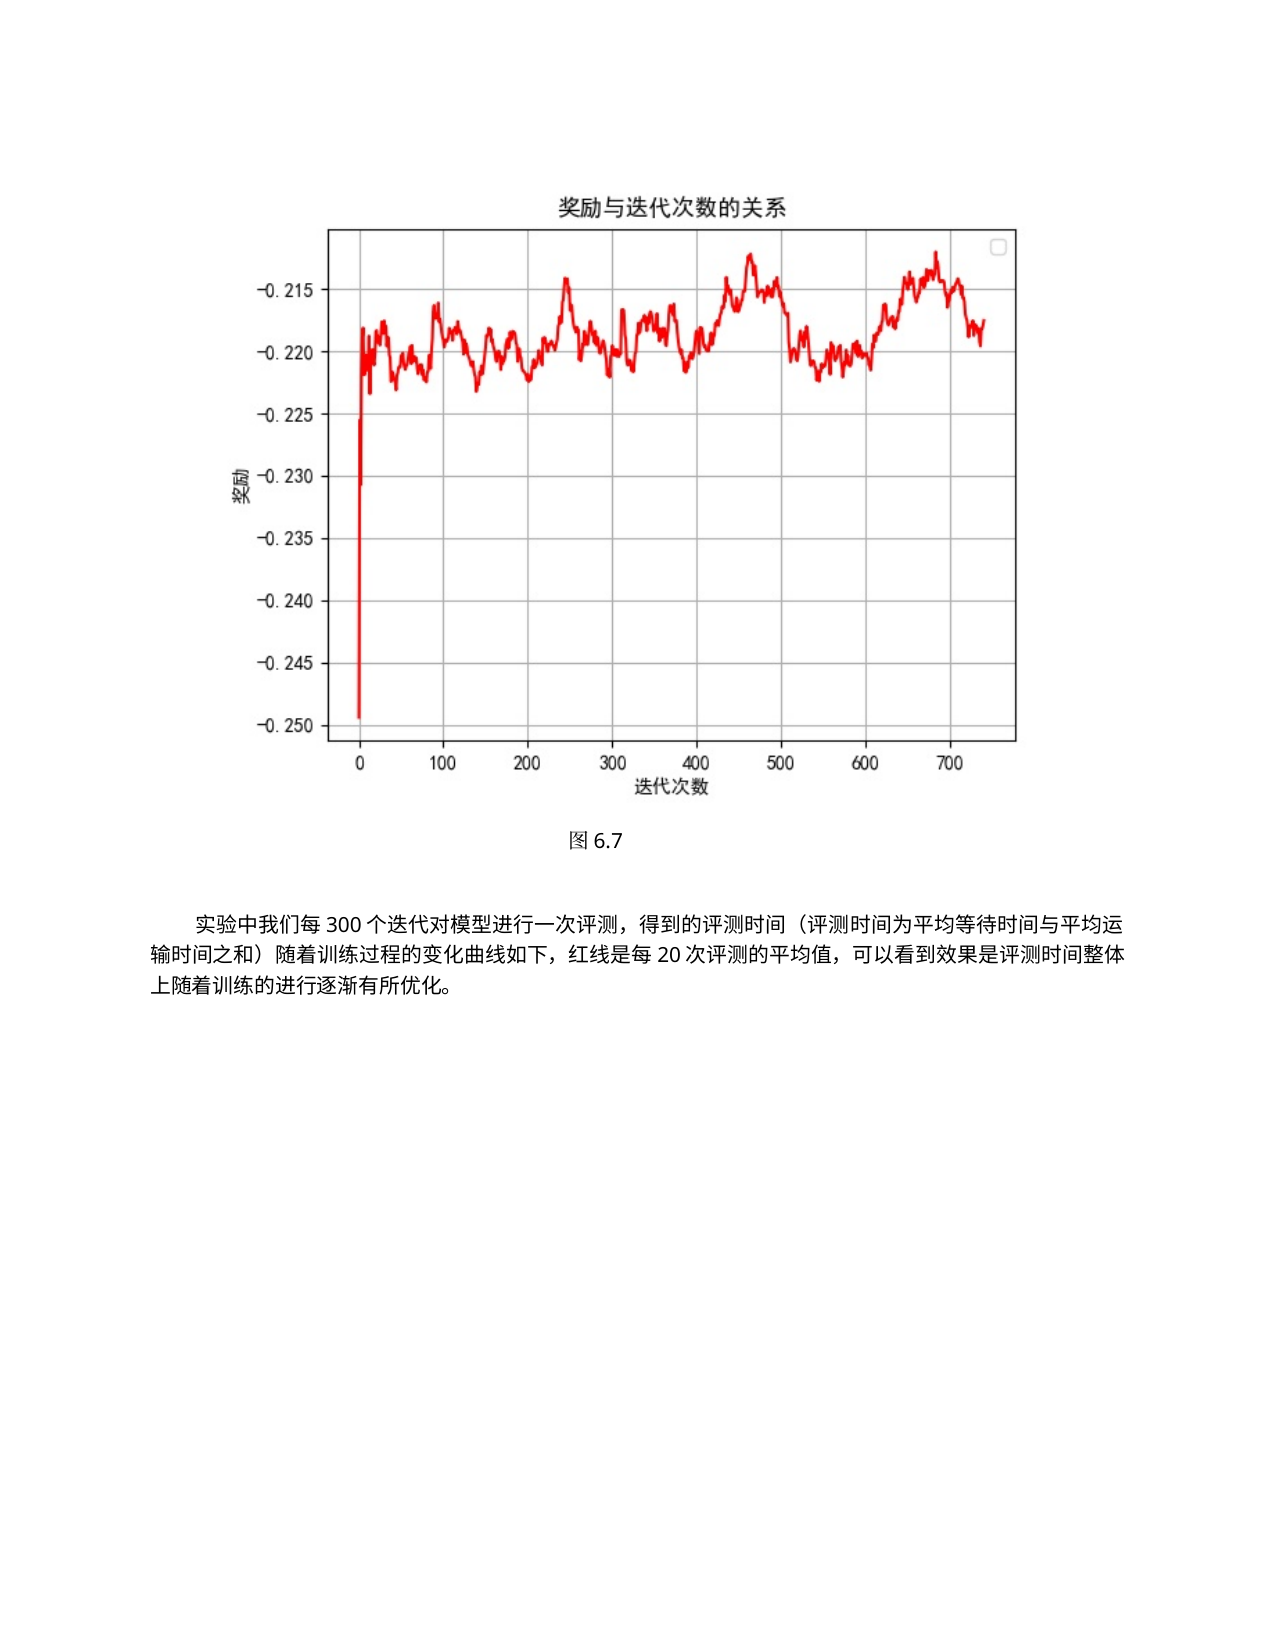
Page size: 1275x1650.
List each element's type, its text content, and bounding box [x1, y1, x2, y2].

text 实验中我们每300个迭代对模型进行一次评测，得到的评测时间（评测时间为平均等待时间与平均运输时间之和）随着训练过程的变化曲线如下，红线是每20次评测的平均值，可以看到效果是评测时间整体上随着训练的进行逐渐有所优化。 [150, 908, 1125, 999]
text 图6.7 [450, 827, 1125, 855]
picture [217, 150, 1103, 814]
